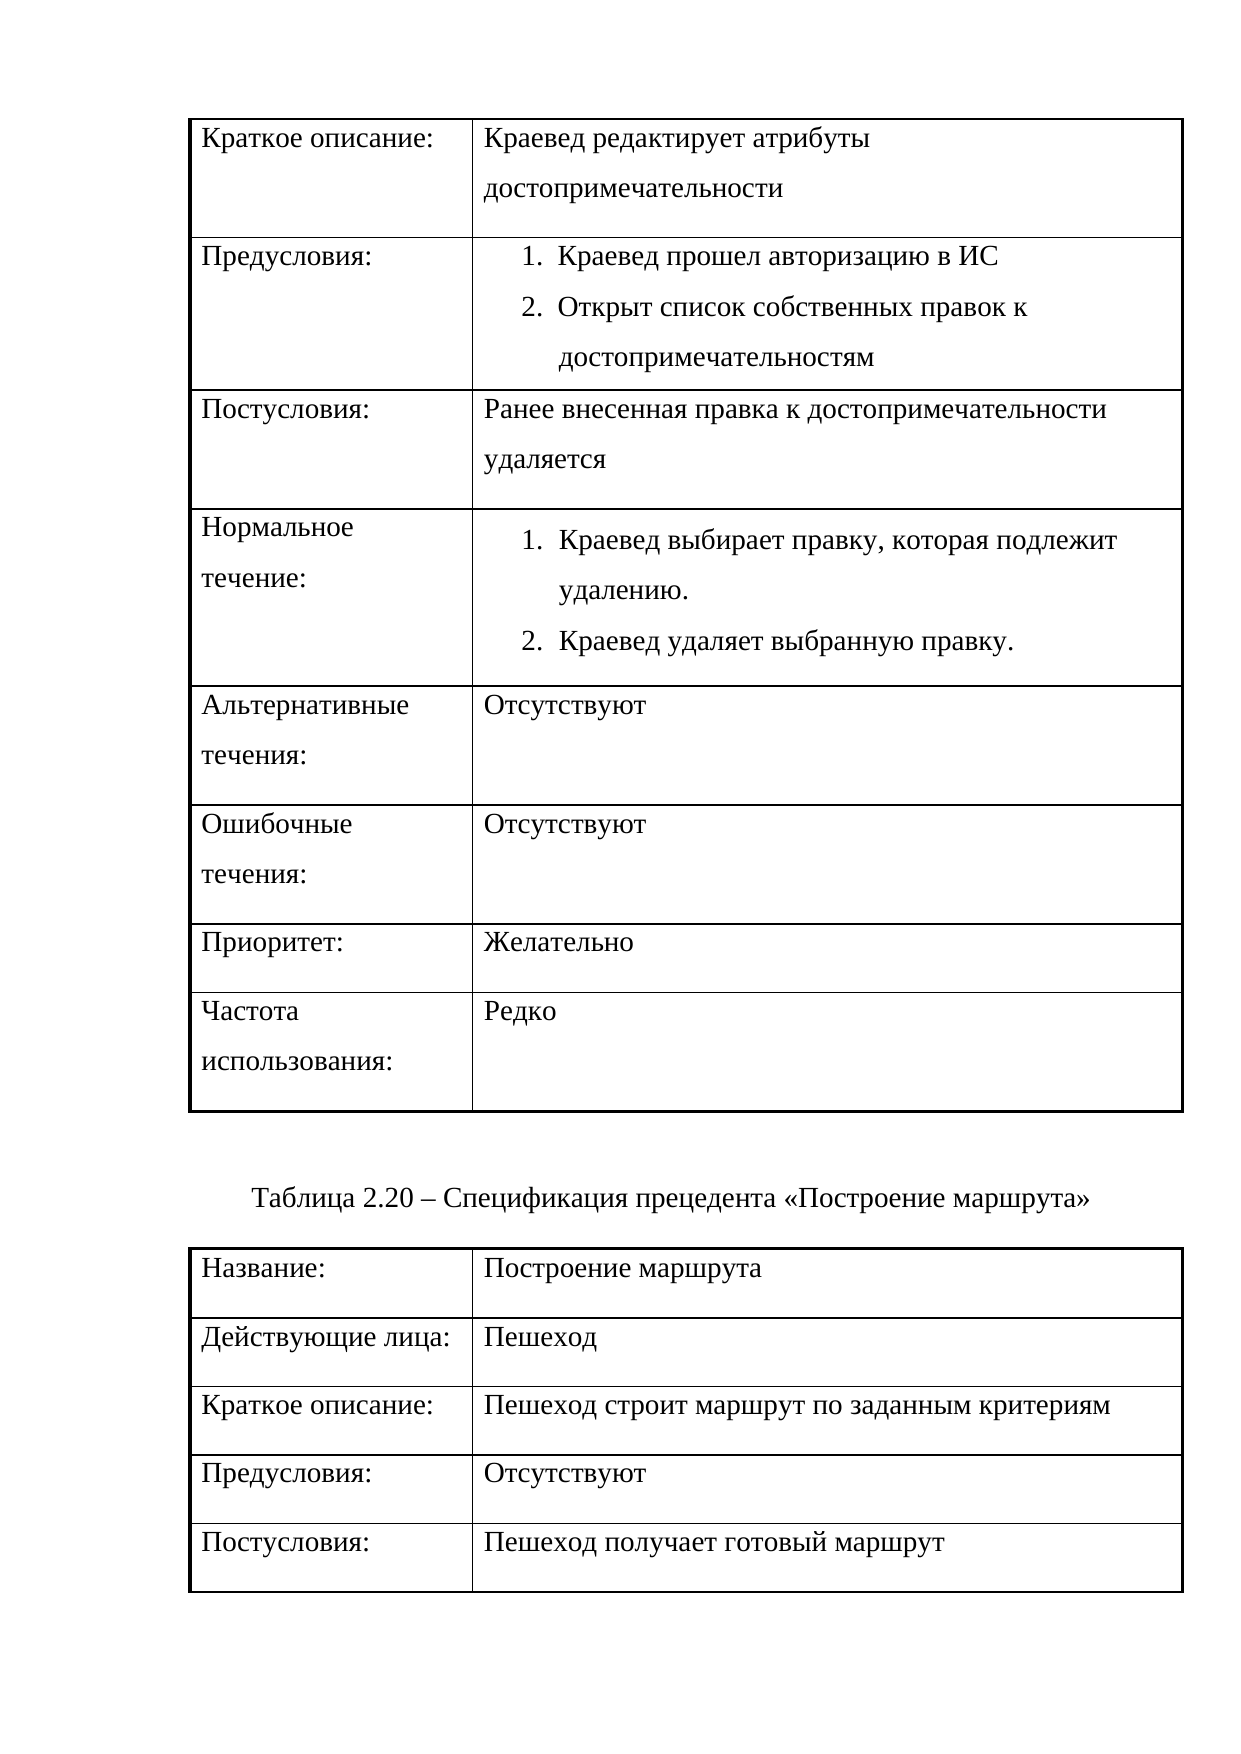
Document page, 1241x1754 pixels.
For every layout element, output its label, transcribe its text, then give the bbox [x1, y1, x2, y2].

table_cell Редко [473, 993, 1181, 1110]
table_cell Краевед прошел авторизацию в ИС Открыт список собственных правок к достопримечательностям [473, 238, 1181, 389]
table_cell Отсутствуют [473, 806, 1181, 923]
table_cell Пешеход получает готовый маршрут [473, 1524, 1181, 1591]
table_header Название: [192, 1250, 472, 1317]
table_cell Ошибочные течения: [192, 806, 472, 923]
table_cell Желательно [473, 925, 1181, 991]
table_cell Краткое описание: [192, 1387, 472, 1454]
table_cell Альтернативные течения: [192, 687, 472, 804]
table_cell Отсутствуют [473, 1456, 1181, 1522]
table_cell Приоритет: [192, 925, 472, 991]
table_cell Нормальное течение: [192, 510, 472, 685]
table_header Построение маршрута [473, 1250, 1181, 1317]
table_cell Краевед выбирает правку, которая подлежит удалению. Краевед удаляет выбранную правку. [473, 510, 1181, 685]
table_cell Пешеход [473, 1319, 1181, 1386]
table_cell Предусловия: [192, 1456, 472, 1522]
table_cell Краевед редактирует атрибуты достопримечательности [473, 120, 1181, 237]
text Таблица 2.20 – Спецификация прецедента «Построение маршрута» [177, 1180, 1181, 1214]
table_cell Краткое описание: [192, 120, 472, 237]
table_cell Частота использования: [192, 993, 472, 1110]
table_cell Пешеход строит маршрут по заданным критериям [473, 1387, 1181, 1454]
table_cell Постусловия: [192, 1524, 472, 1591]
table_cell Предусловия: [192, 238, 472, 389]
table_cell Постусловия: [192, 391, 472, 508]
table_cell Отсутствуют [473, 687, 1181, 804]
table_cell Действующие лица: [192, 1319, 472, 1386]
table_cell Ранее внесенная правка к достопримечательности удаляется [473, 391, 1181, 508]
